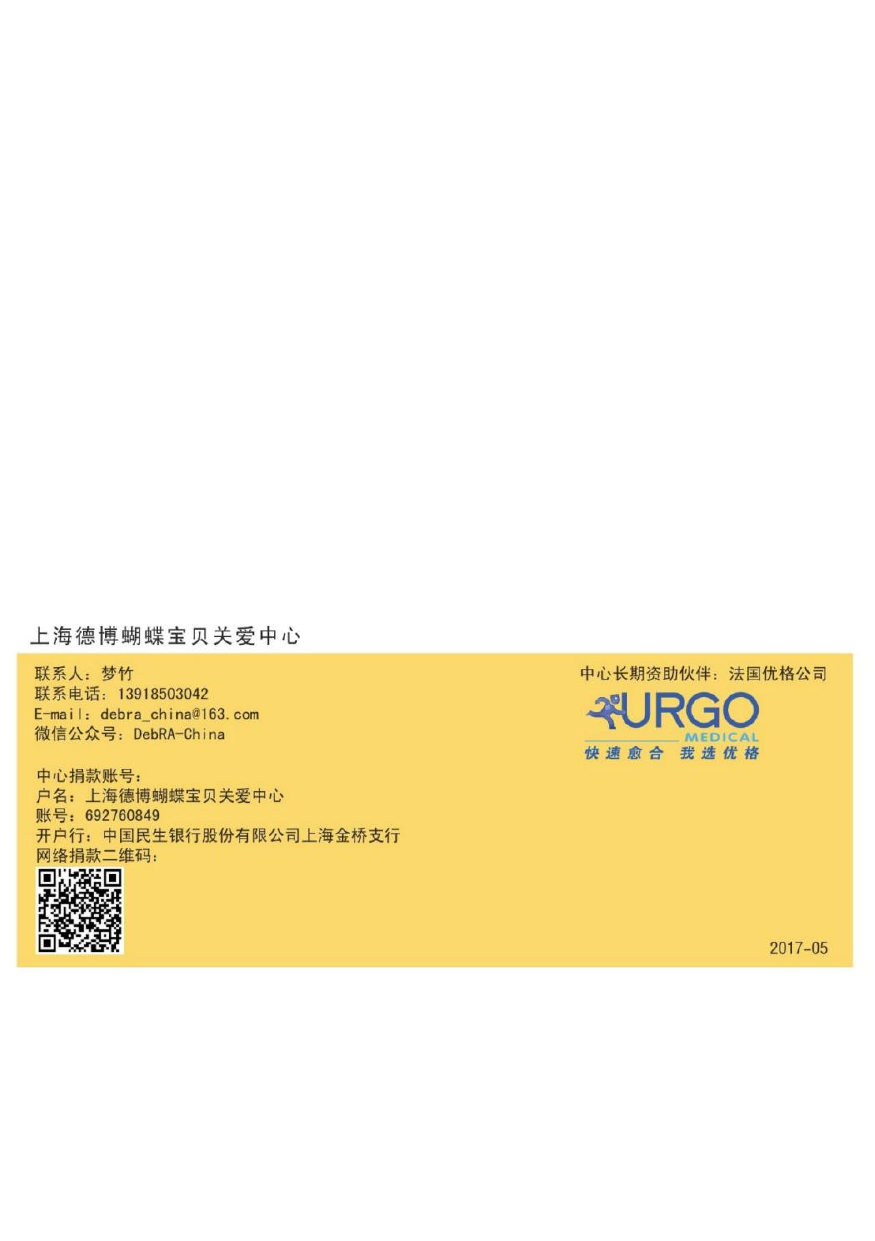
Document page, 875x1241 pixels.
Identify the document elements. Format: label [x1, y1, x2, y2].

picture [0, 6, 874, 997]
